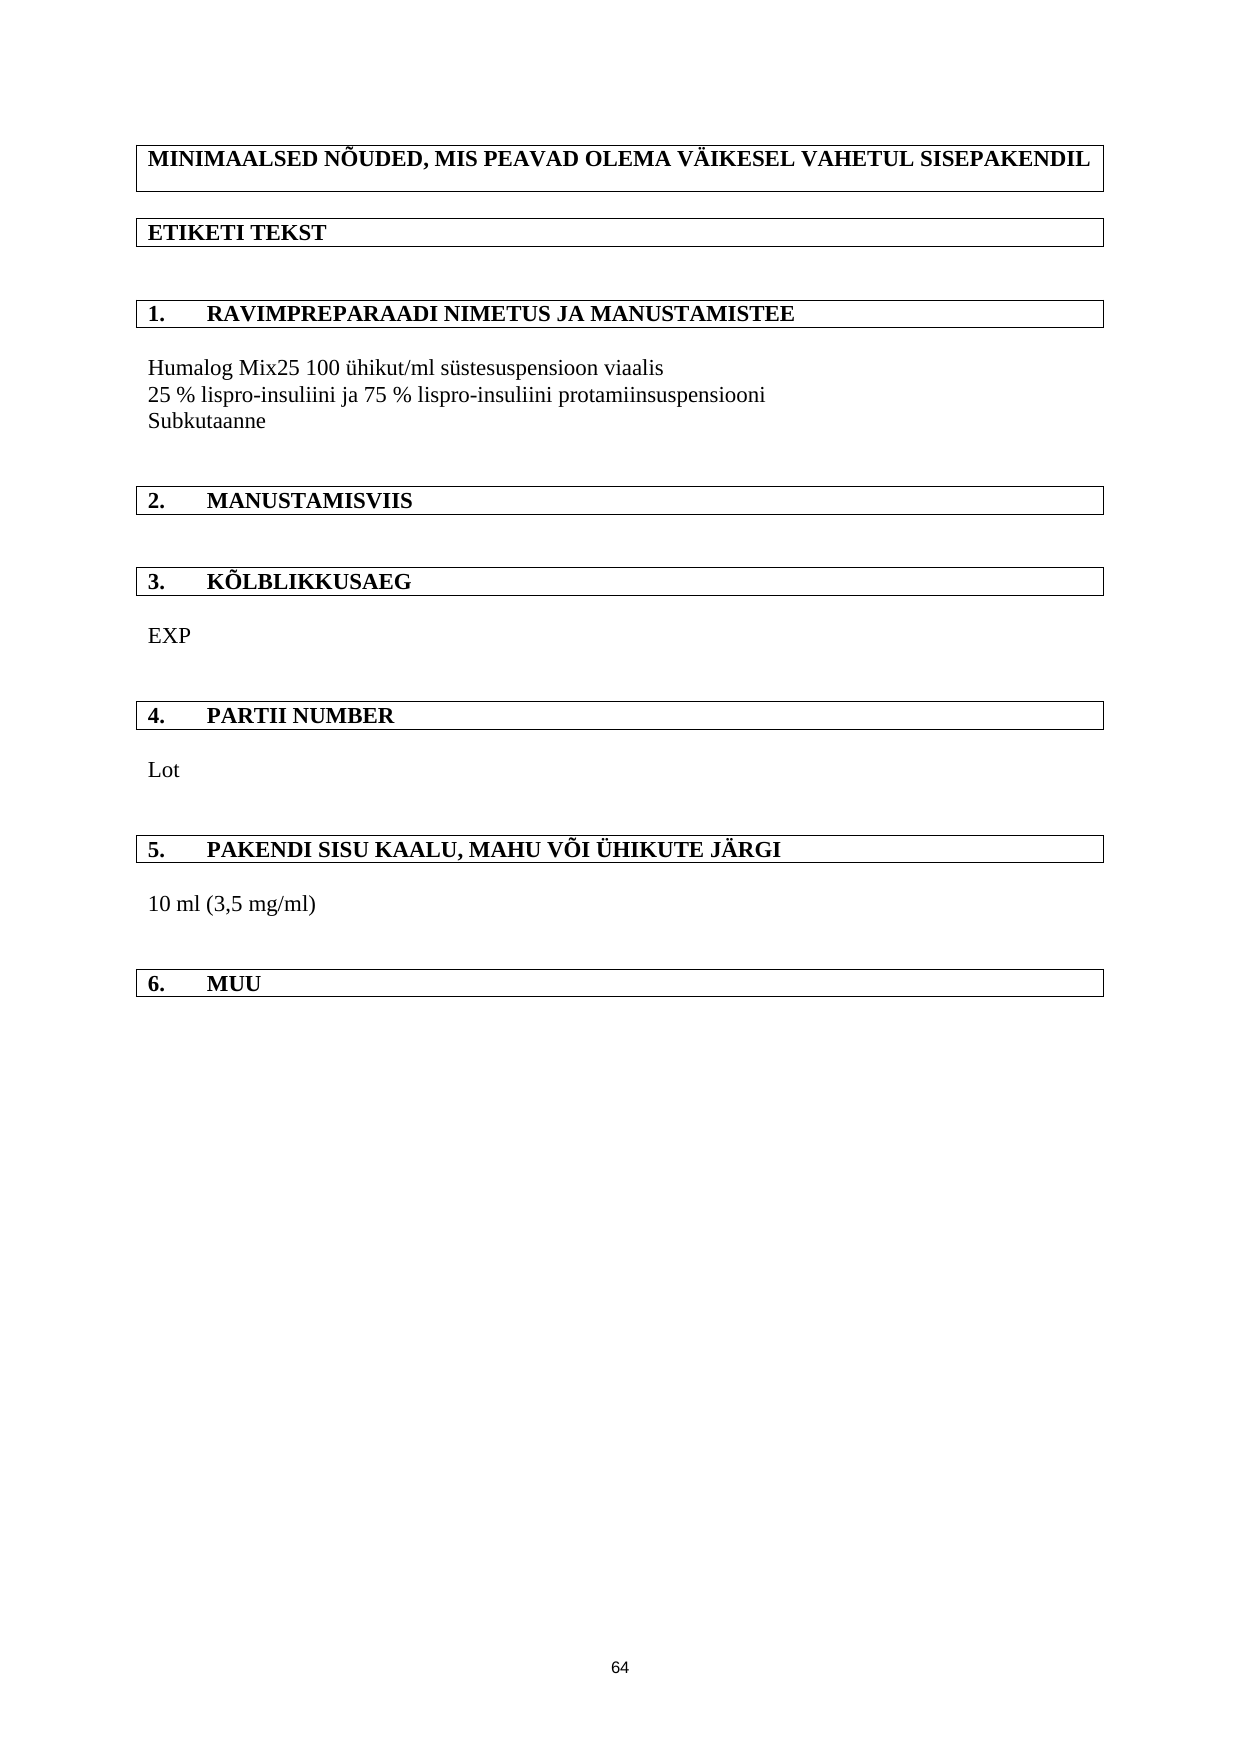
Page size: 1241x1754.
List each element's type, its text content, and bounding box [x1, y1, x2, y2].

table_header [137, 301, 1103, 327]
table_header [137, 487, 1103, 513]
text EXP [148, 622, 1093, 648]
text 25 % lispro-insuliini ja 75 % lispro-insuliini protamiinsuspensiooni [148, 381, 1093, 407]
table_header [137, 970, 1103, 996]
text Humalog Mix25 100 ühikut/ml süstesuspensioon viaalis [148, 354, 1093, 381]
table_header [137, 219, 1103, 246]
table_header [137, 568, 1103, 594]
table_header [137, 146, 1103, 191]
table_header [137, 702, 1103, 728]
text Lot [148, 756, 1081, 782]
text 10 ml (3,5 mg/ml) [148, 890, 1093, 916]
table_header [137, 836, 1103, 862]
text Subkutaanne [148, 407, 1093, 433]
